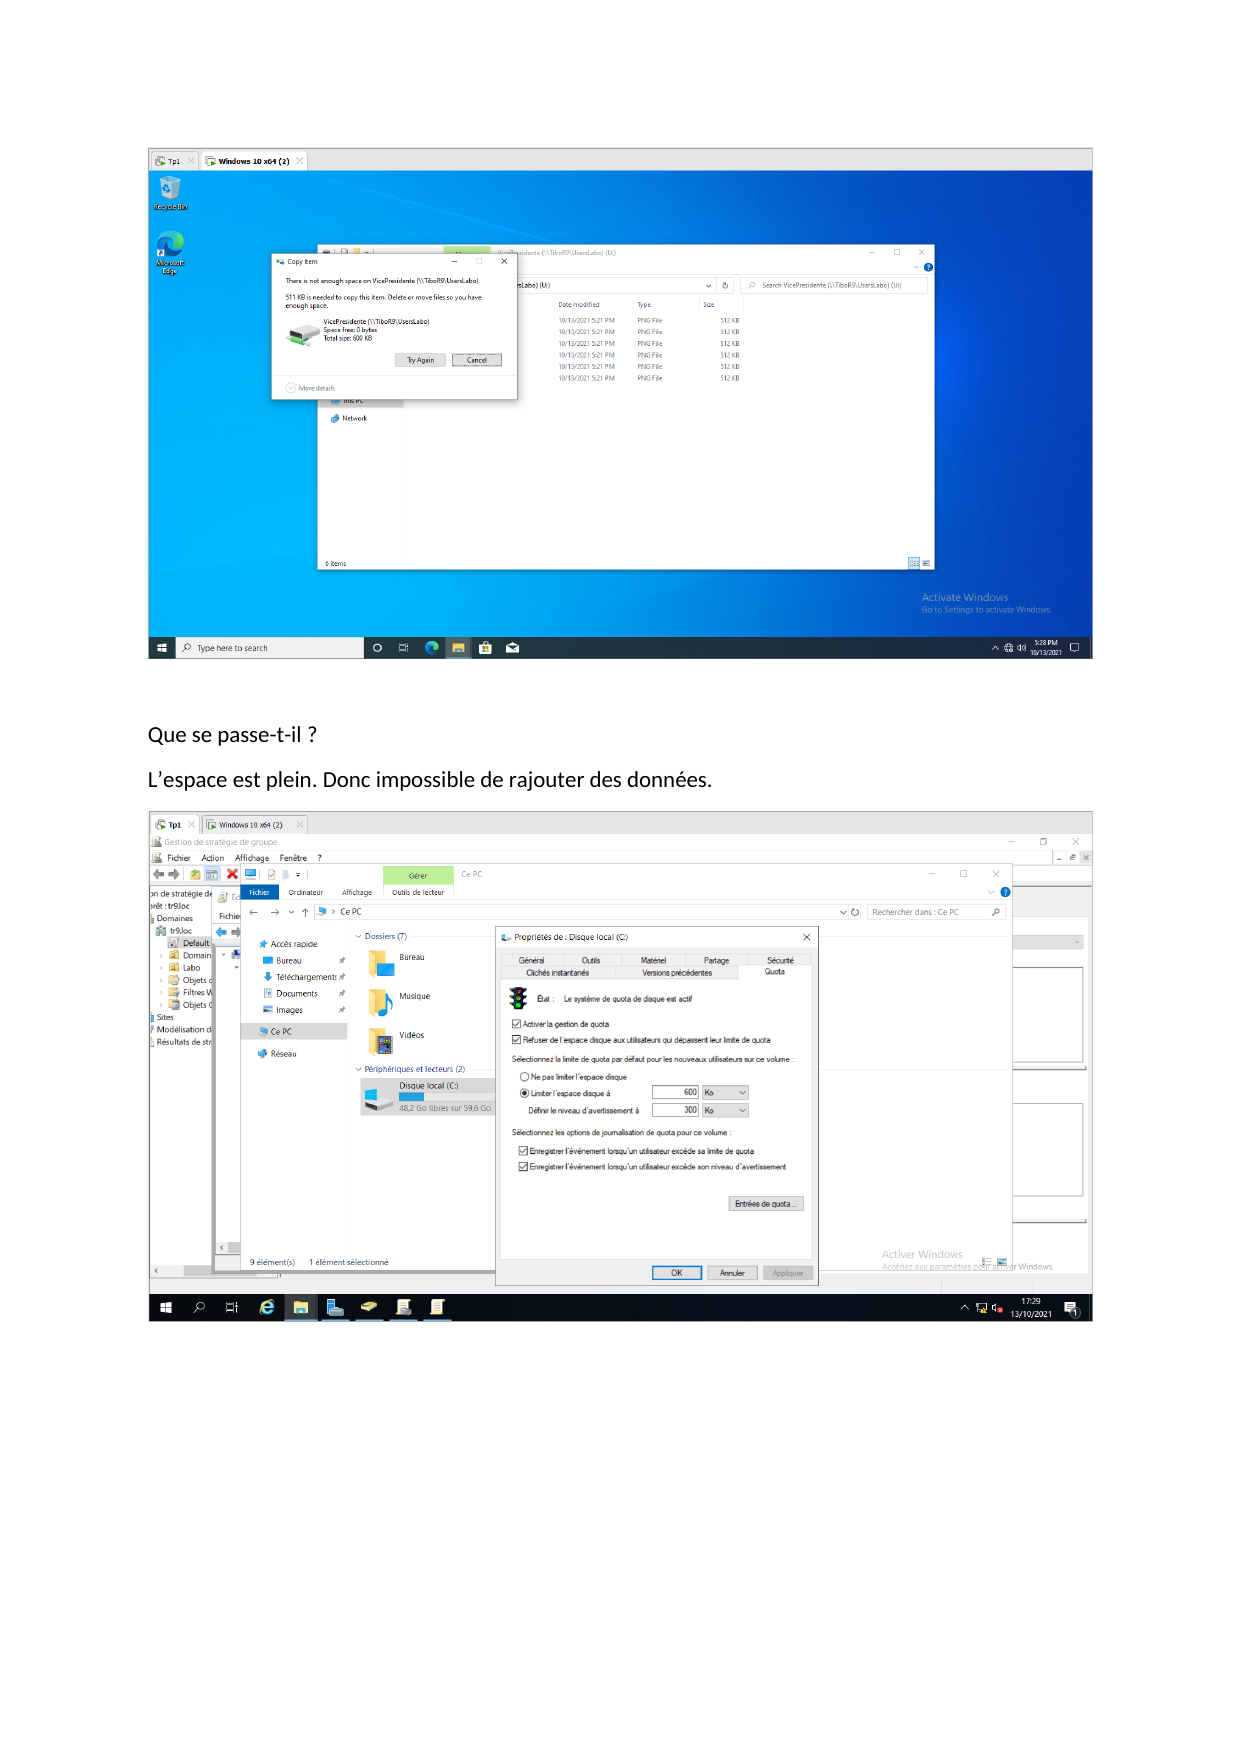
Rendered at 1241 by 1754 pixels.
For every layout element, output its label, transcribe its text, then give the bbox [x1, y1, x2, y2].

picture [147, 147, 1093, 659]
text L’espace est plein. Donc impossible de rajouter des données. [148, 765, 1093, 793]
picture [147, 810, 1093, 1322]
text Que se passe-t-il ? [148, 720, 1093, 748]
